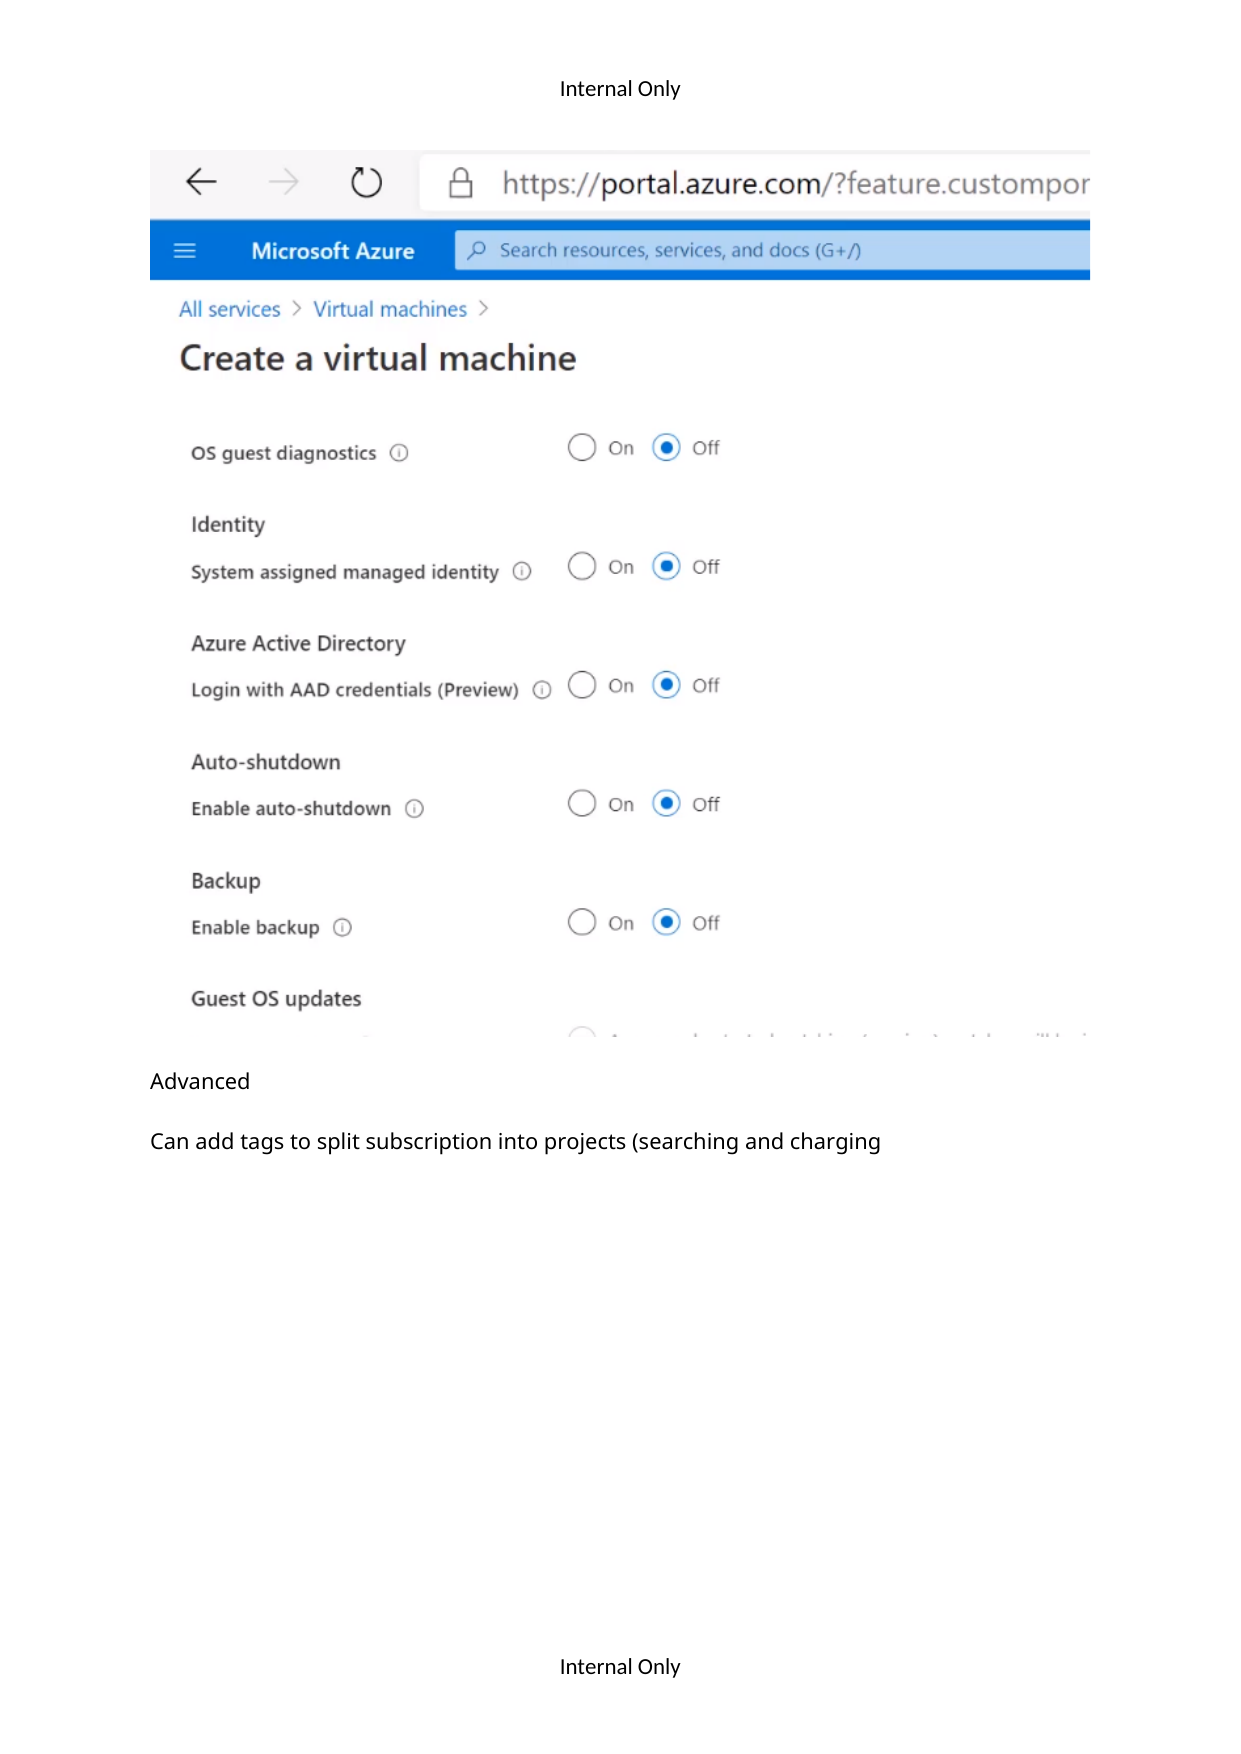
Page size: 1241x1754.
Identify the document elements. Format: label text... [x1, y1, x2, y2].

picture [150, 150, 1091, 1037]
text Can add tags to split subscription into projects (searching and charging [150, 1126, 1090, 1156]
text Advanced [150, 1066, 1090, 1096]
